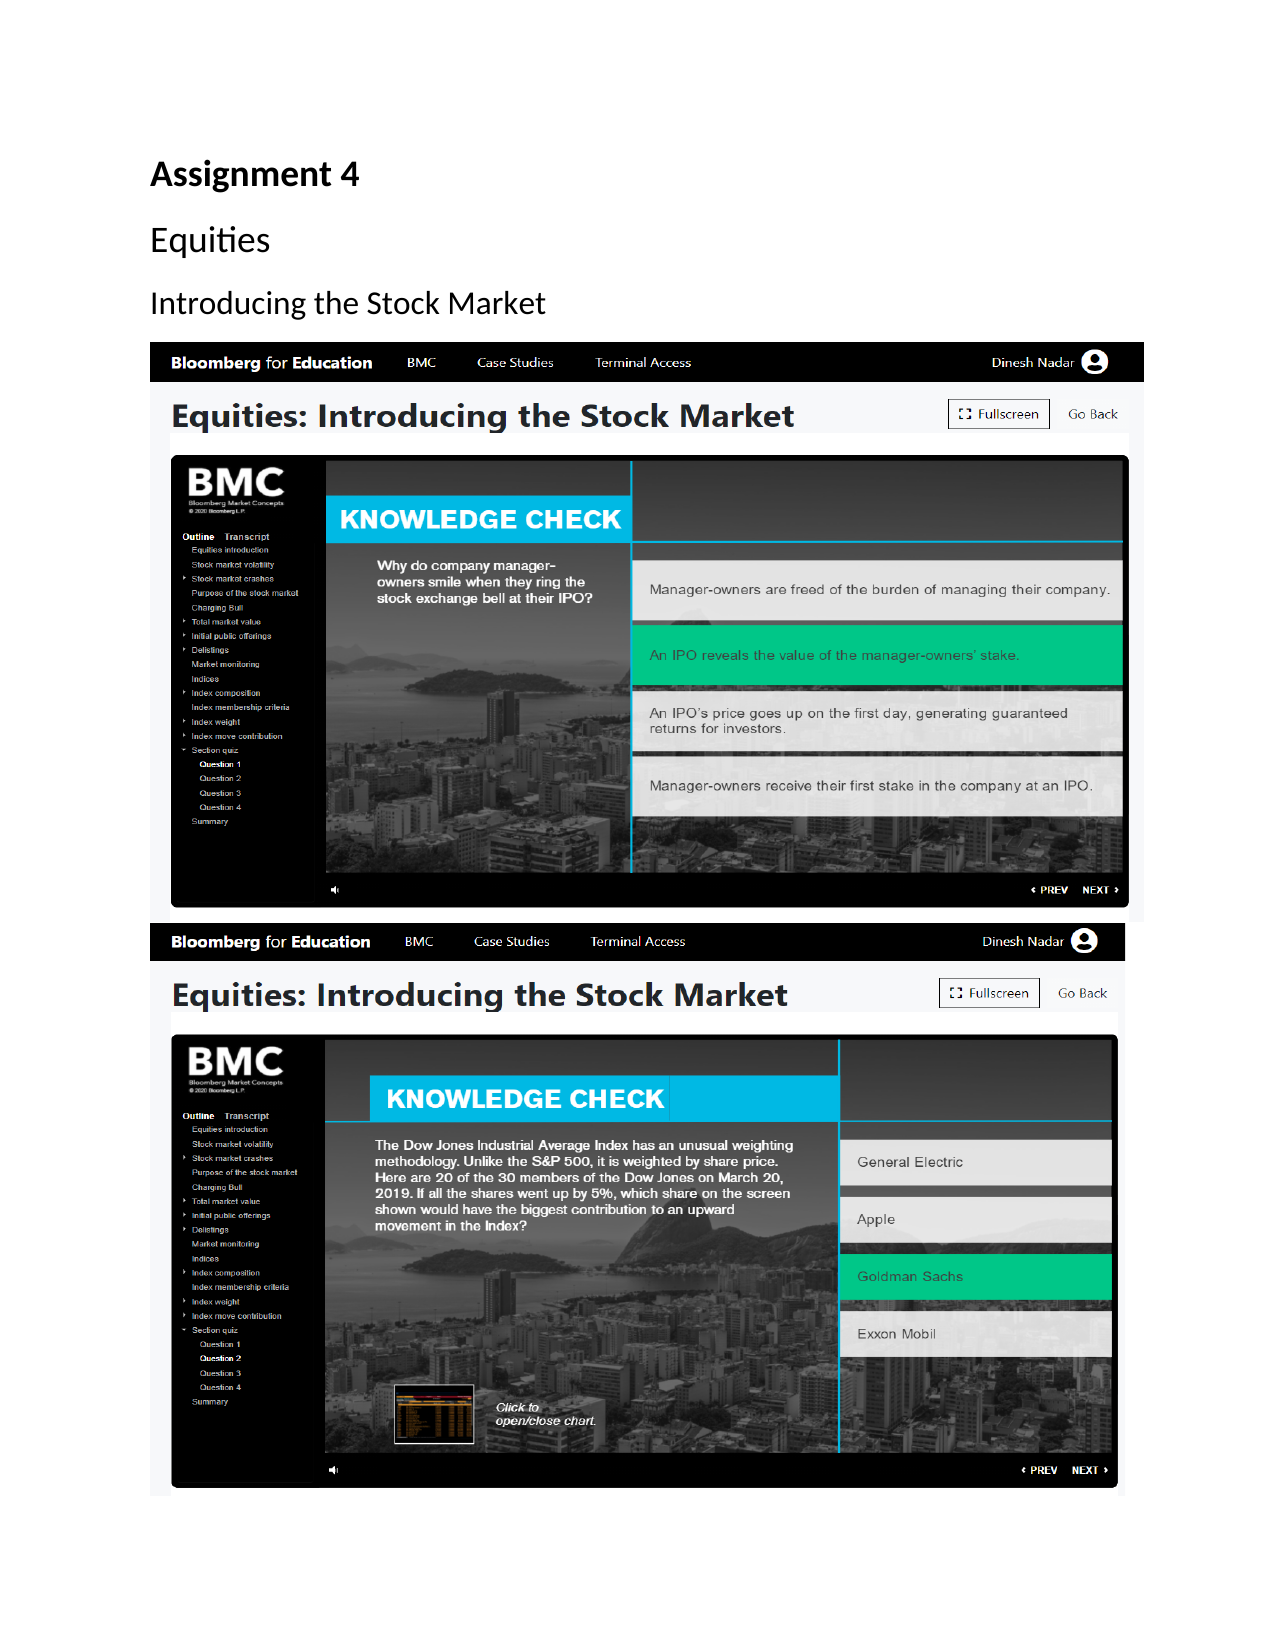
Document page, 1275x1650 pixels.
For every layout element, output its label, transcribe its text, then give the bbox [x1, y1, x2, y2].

picture [150, 923, 1125, 1496]
text Introducing the Stock Market [150, 282, 1125, 323]
text Equities [150, 216, 1125, 262]
picture [150, 342, 1144, 922]
text Assignment 4 [150, 150, 1125, 196]
